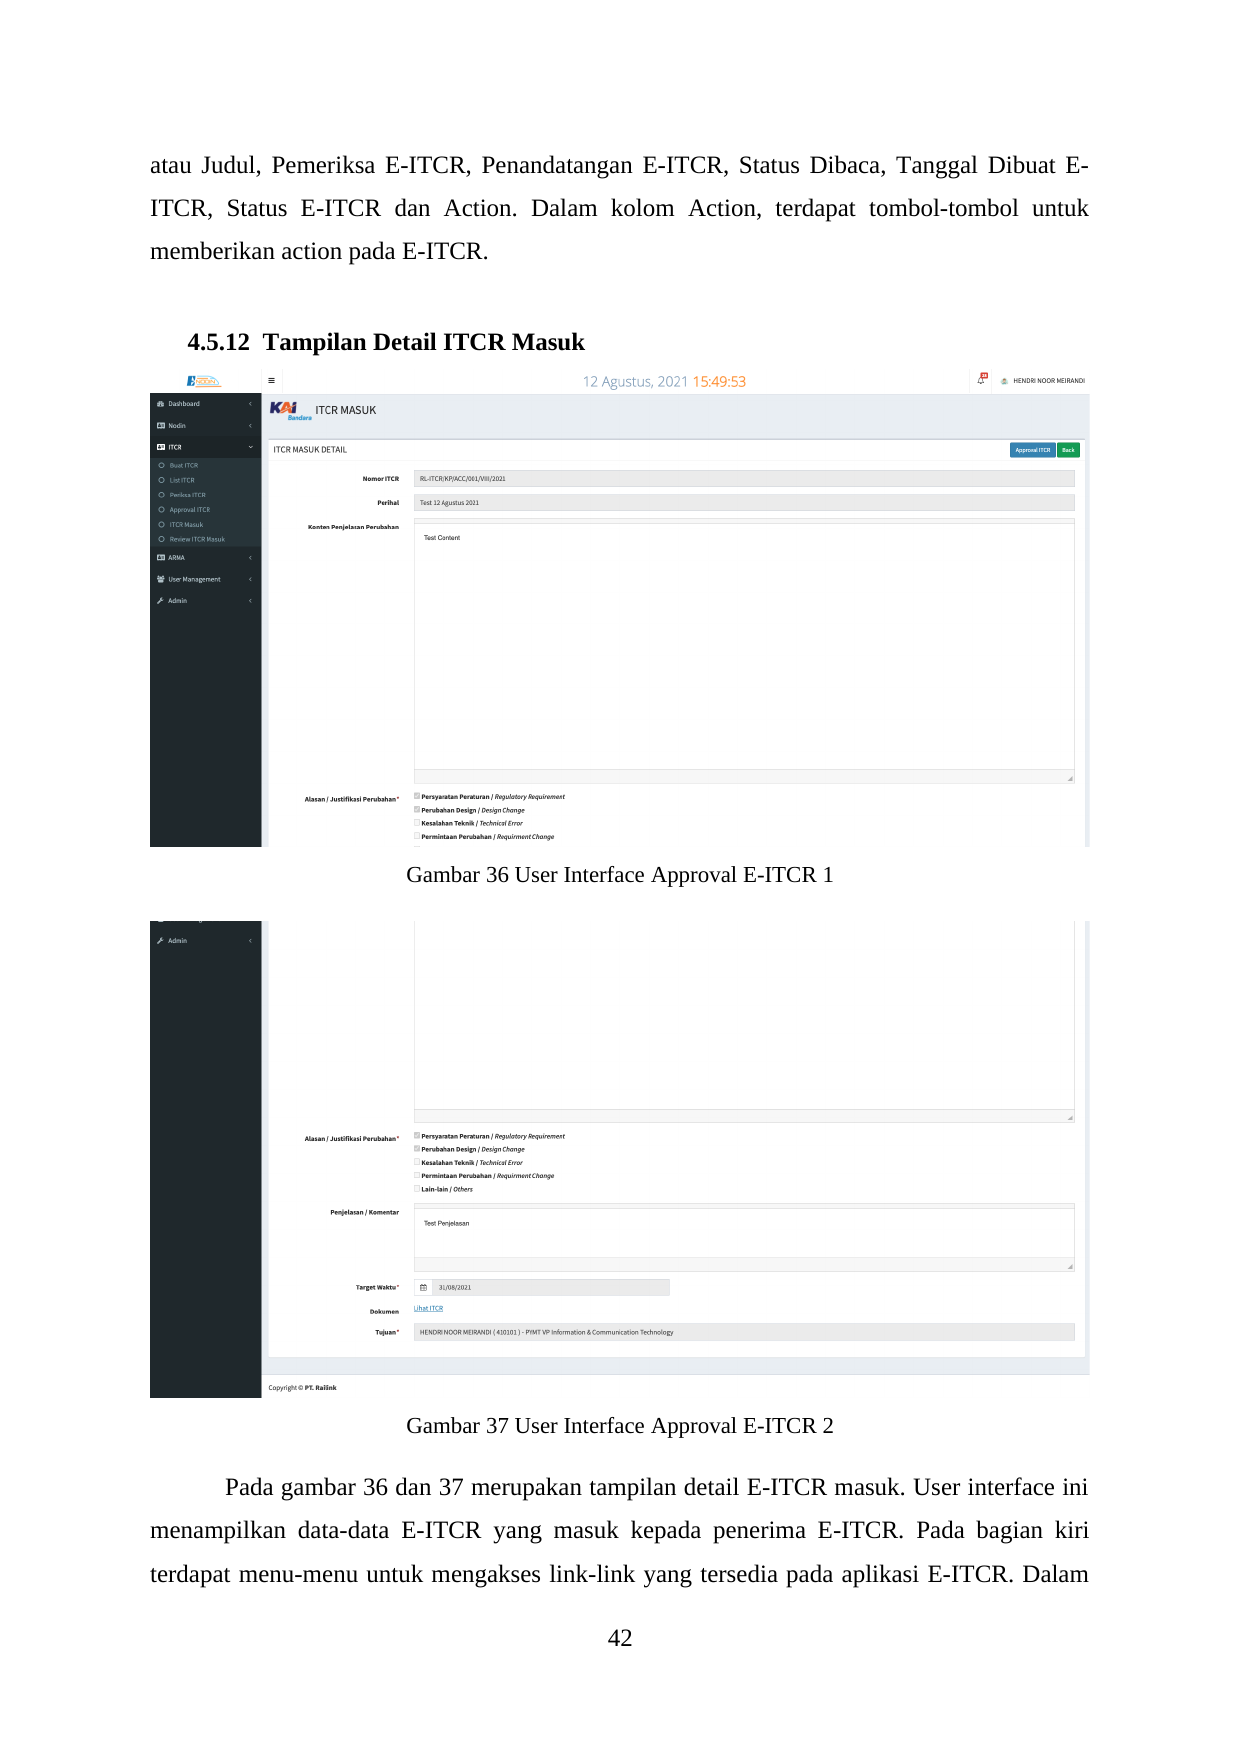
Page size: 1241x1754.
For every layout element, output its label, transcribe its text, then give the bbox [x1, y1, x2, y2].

picture [150, 921, 1090, 1398]
subtitle Tampilan Detail ITCR Masuk [187, 327, 1090, 355]
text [150, 1472, 1090, 1587]
text Gambar 36 User Interface Approval E-ITCR 1 [150, 861, 1090, 887]
picture [150, 369, 1090, 847]
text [150, 150, 1090, 265]
text Gambar 37 User Interface Approval E-ITCR 2 [150, 1412, 1090, 1438]
